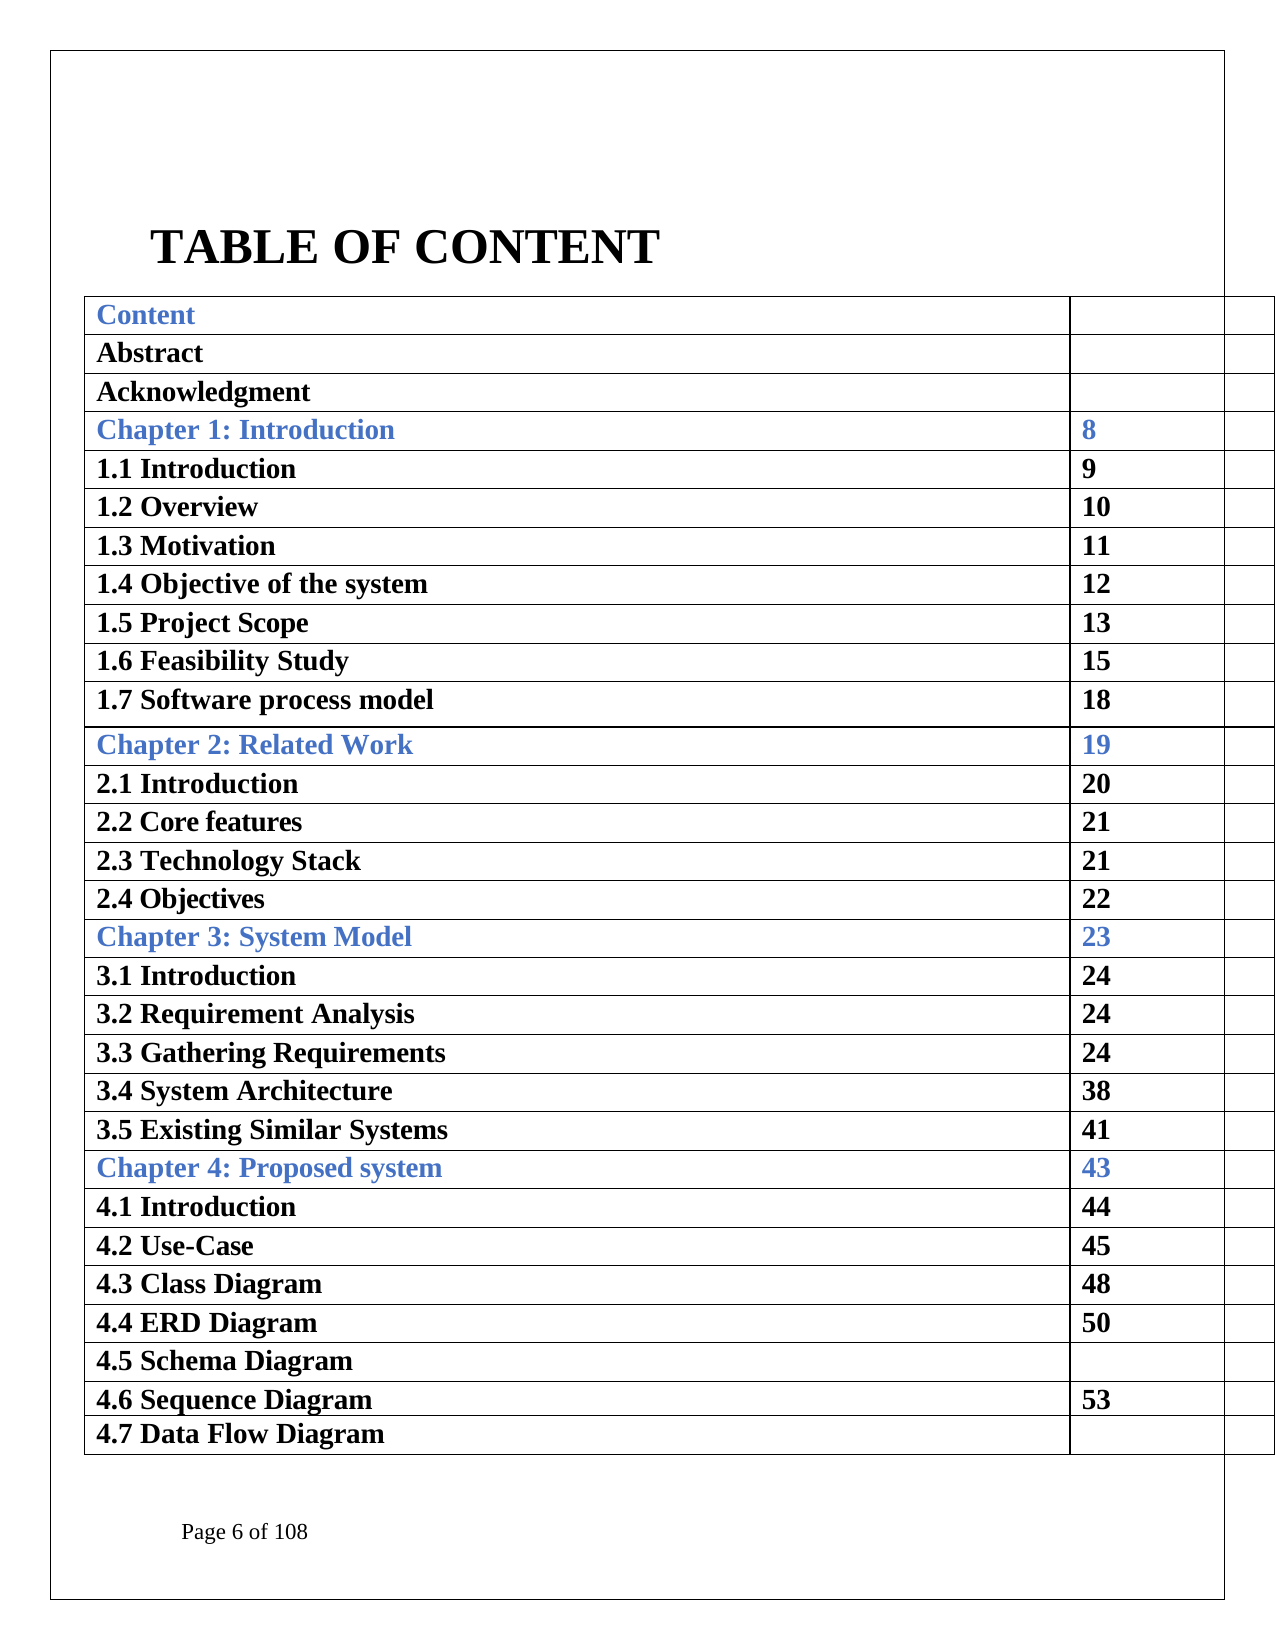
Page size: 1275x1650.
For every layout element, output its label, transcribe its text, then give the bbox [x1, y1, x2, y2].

table_cell 21 [1225, 804, 1274, 842]
table_cell 41 [1225, 1112, 1274, 1149]
table_cell 48 [1071, 1266, 1224, 1304]
text TABLE OF CONTENT [150, 217, 1200, 274]
table_cell 22 [1071, 881, 1224, 918]
table_cell 44 [1071, 1189, 1224, 1227]
table_cell 11 [1225, 528, 1274, 565]
table_cell [1225, 1416, 1274, 1454]
table_cell 1.7 Software process model [85, 682, 1069, 726]
table_cell 13 [1225, 605, 1274, 642]
table_cell 3.2 Requirement Analysis [85, 996, 1069, 1034]
table_cell 1.3 Motivation [85, 528, 1069, 565]
table_cell [1225, 335, 1274, 373]
table_cell 1.6 Feasibility Study [85, 644, 1069, 681]
table_cell 19 [1225, 728, 1274, 765]
table_header [1071, 297, 1224, 334]
table_cell 23 [1225, 920, 1274, 957]
table_cell 4.2 Use-Case [85, 1228, 1069, 1265]
table_cell 22 [1225, 881, 1274, 918]
table_cell 38 [1225, 1074, 1274, 1111]
table_cell 9 [1225, 451, 1274, 488]
table_cell 10 [1071, 489, 1224, 527]
table_cell [1071, 1416, 1224, 1454]
table_cell 18 [1225, 682, 1274, 726]
table_cell 41 [1071, 1112, 1224, 1149]
table_cell 38 [1071, 1074, 1224, 1111]
table_cell 15 [1225, 644, 1274, 681]
table_cell 2.3 Technology Stack [85, 843, 1069, 880]
table_cell [1071, 335, 1224, 373]
table_cell 4.6 Sequence Diagram [85, 1382, 1069, 1415]
table_cell 9 [1071, 451, 1224, 488]
table_cell 24 [1225, 1035, 1274, 1072]
table_cell 2.1 Introduction [85, 766, 1069, 803]
table_cell Acknowledgment [85, 374, 1069, 411]
table_cell 24 [1071, 958, 1224, 995]
table_cell Chapter 1: Introduction [85, 412, 1069, 450]
table_cell 21 [1225, 843, 1274, 880]
table_cell 21 [1071, 843, 1224, 880]
table_cell 1.2 Overview [85, 489, 1069, 527]
table_cell 43 [1225, 1151, 1274, 1188]
table_cell 12 [1071, 566, 1224, 604]
table_cell 4.3 Class Diagram [85, 1266, 1069, 1304]
table_cell 43 [1071, 1151, 1224, 1188]
table_cell Chapter 3: System Model [85, 920, 1069, 957]
table_cell 12 [1225, 566, 1274, 604]
table_cell 45 [1071, 1228, 1224, 1265]
table_cell 21 [1071, 804, 1224, 842]
table_cell 11 [1071, 528, 1224, 565]
table_cell 10 [1225, 489, 1274, 527]
table_cell 2.4 Objectives [85, 881, 1069, 918]
table_cell 3.3 Gathering Requirements [85, 1035, 1069, 1072]
table_header [1225, 297, 1274, 334]
table_cell 48 [1225, 1266, 1274, 1304]
table_cell 23 [1071, 920, 1224, 957]
table_cell 44 [1225, 1189, 1274, 1227]
table_header Content [85, 297, 1069, 334]
table_cell 8 [1225, 412, 1274, 450]
table_cell 20 [1225, 766, 1274, 803]
table_cell 3.1 Introduction [85, 958, 1069, 995]
table_cell 45 [1225, 1228, 1274, 1265]
table_cell 2.2 Core features [85, 804, 1069, 842]
table_cell [1225, 1343, 1274, 1381]
table_cell 3.5 Existing Similar Systems [85, 1112, 1069, 1149]
table_cell 18 [1071, 682, 1224, 726]
table_cell 4.5 Schema Diagram [85, 1343, 1069, 1381]
table_cell 4.4 ERD Diagram [85, 1305, 1069, 1342]
table_cell 24 [1225, 996, 1274, 1034]
table_cell 1.4 Objective of the system [85, 566, 1069, 604]
table_cell 4.1 Introduction [85, 1189, 1069, 1227]
table_cell 13 [1071, 605, 1224, 642]
table_cell 3.4 System Architecture [85, 1074, 1069, 1111]
table_cell [1225, 374, 1274, 411]
table_cell Abstract [85, 335, 1069, 373]
table_cell 24 [1071, 1035, 1224, 1072]
table_cell [1071, 374, 1224, 411]
table_cell 24 [1225, 958, 1274, 995]
table_cell 15 [1071, 644, 1224, 681]
table_cell 8 [1071, 412, 1224, 450]
table_cell Chapter 2: Related Work [85, 728, 1069, 765]
table_cell 24 [1071, 996, 1224, 1034]
table_cell 4.7 Data Flow Diagram [85, 1416, 1069, 1454]
table_cell 1.5 Project Scope [85, 605, 1069, 642]
table_cell 20 [1071, 766, 1224, 803]
table_cell Chapter 4: Proposed system [85, 1151, 1069, 1188]
table_cell [1071, 1343, 1224, 1381]
table_cell 50 [1225, 1305, 1274, 1342]
table_cell 50 [1071, 1305, 1224, 1342]
table_cell 19 [1071, 728, 1224, 765]
table_cell 1.1 Introduction [85, 451, 1069, 488]
table_cell 53 [1225, 1382, 1274, 1415]
table_cell 53 [1071, 1382, 1224, 1415]
